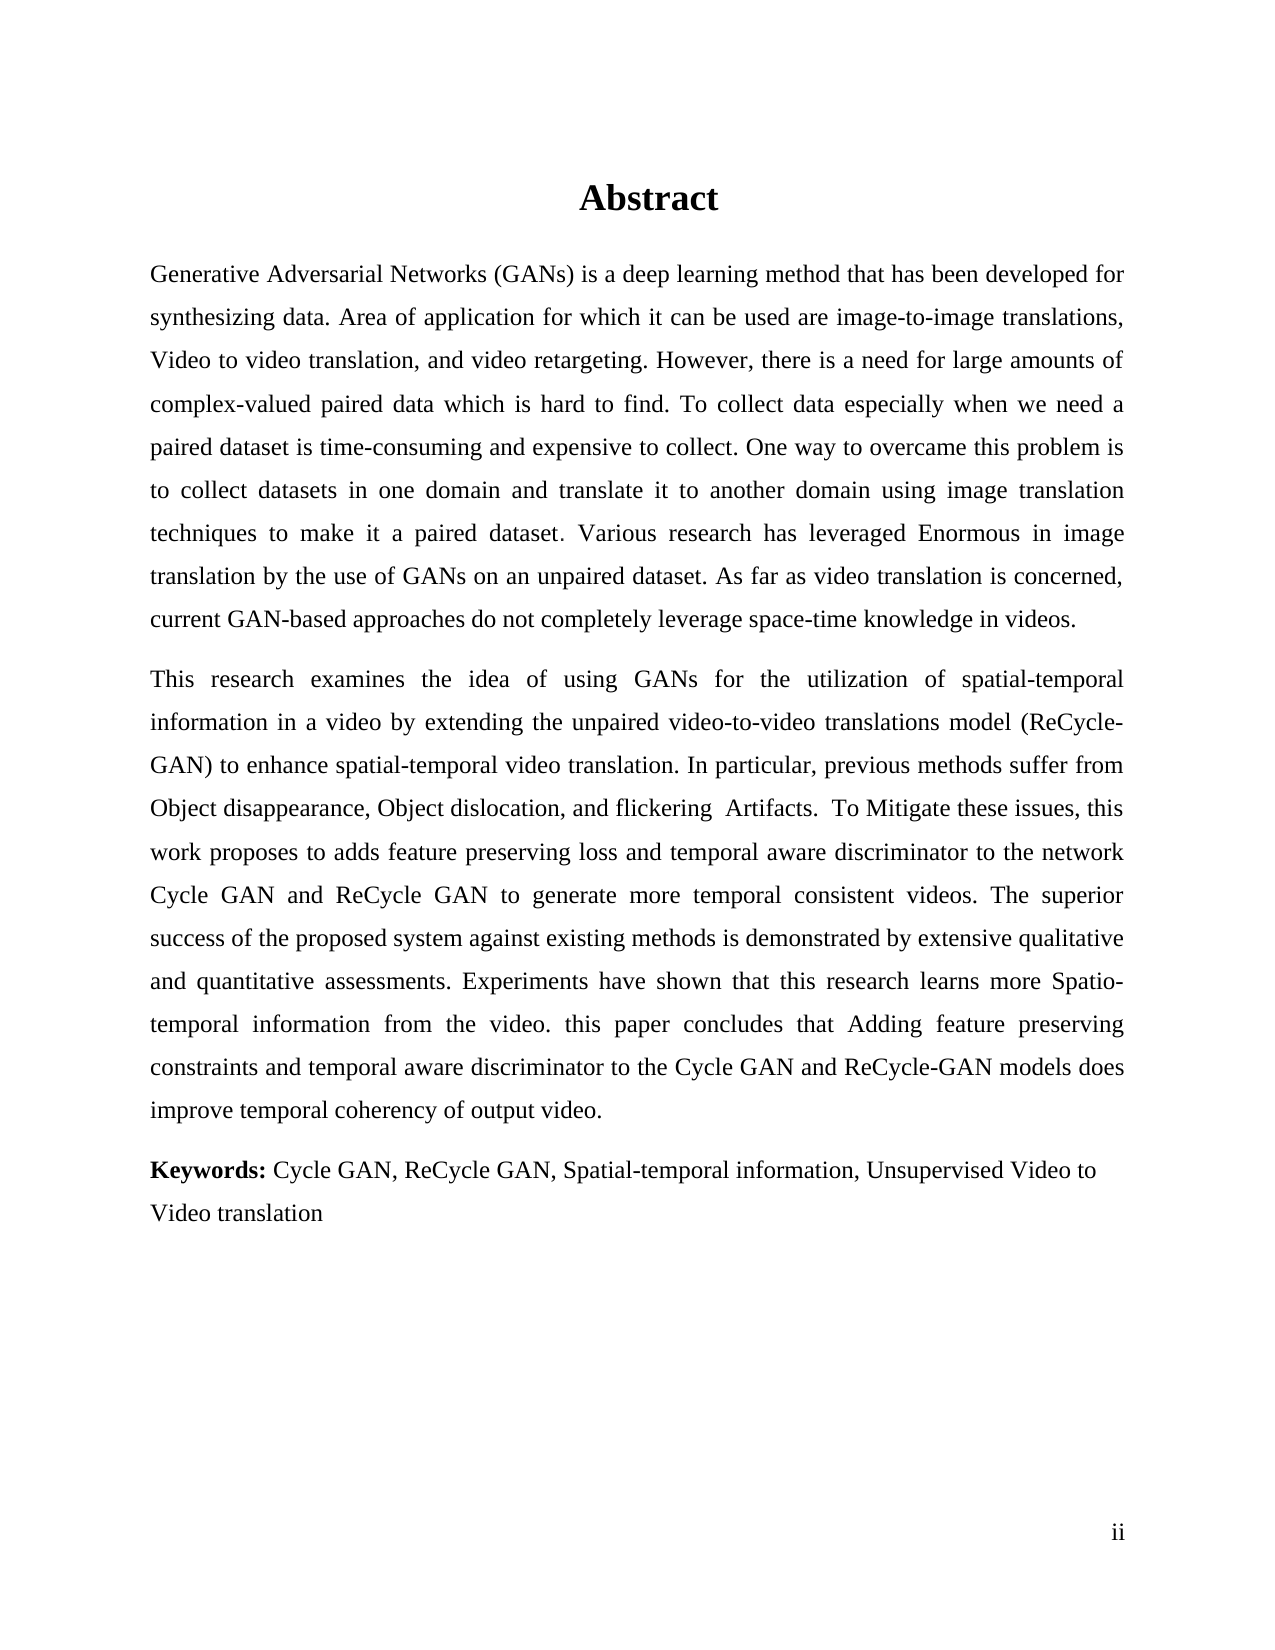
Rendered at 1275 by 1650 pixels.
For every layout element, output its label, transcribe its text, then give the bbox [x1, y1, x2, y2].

subtitle Abstract [150, 175, 1147, 218]
text Keywords: Cycle GAN, ReCycle GAN, Spatial-temporal information, Unsupervised Video to Video translation [150, 1155, 1125, 1227]
text This research examines the idea of using GANs for the utilization of spatial-temporal information in a video by extending the unpaired video-to-video translations model (ReCycle-GAN) to enhance spatial-temporal video translation. In particular, previous methods suffer from Object disappearance, Object dislocation, and flickering Artifacts. To Mitigate these issues, this work proposes to adds feature preserving loss and temporal aware discriminator to the network Cycle GAN and ReCycle GAN to generate more temporal consistent videos. The superior success of the proposed system against existing methods is demonstrated by extensive qualitative and quantitative assessments. Experiments have shown that this research learns more Spatio-temporal information from the video. this paper concludes that Adding feature preserving constraints and temporal aware discriminator to the Cycle GAN and ReCycle-GAN models does improve temporal coherency of output video. [150, 664, 1125, 1124]
text Generative Adversarial Networks (GANs) is a deep learning method that has been developed for synthesizing data. Area of application for which it can be used are image-to-image translations, Video to video translation, and video retargeting. However, there is a need for large amounts of complex-valued paired data which is hard to find. To collect data especially when we need a paired dataset is time-consuming and expensive to collect. One way to overcame this problem is to collect datasets in one domain and translate it to another domain using image translation techniques to make it a paired dataset. Various research has leveraged Enormous in image translation by the use of GANs on an unpaired dataset. As far as video translation is concerned, current GAN-based approaches do not completely leverage space-time knowledge in videos. [150, 259, 1125, 633]
